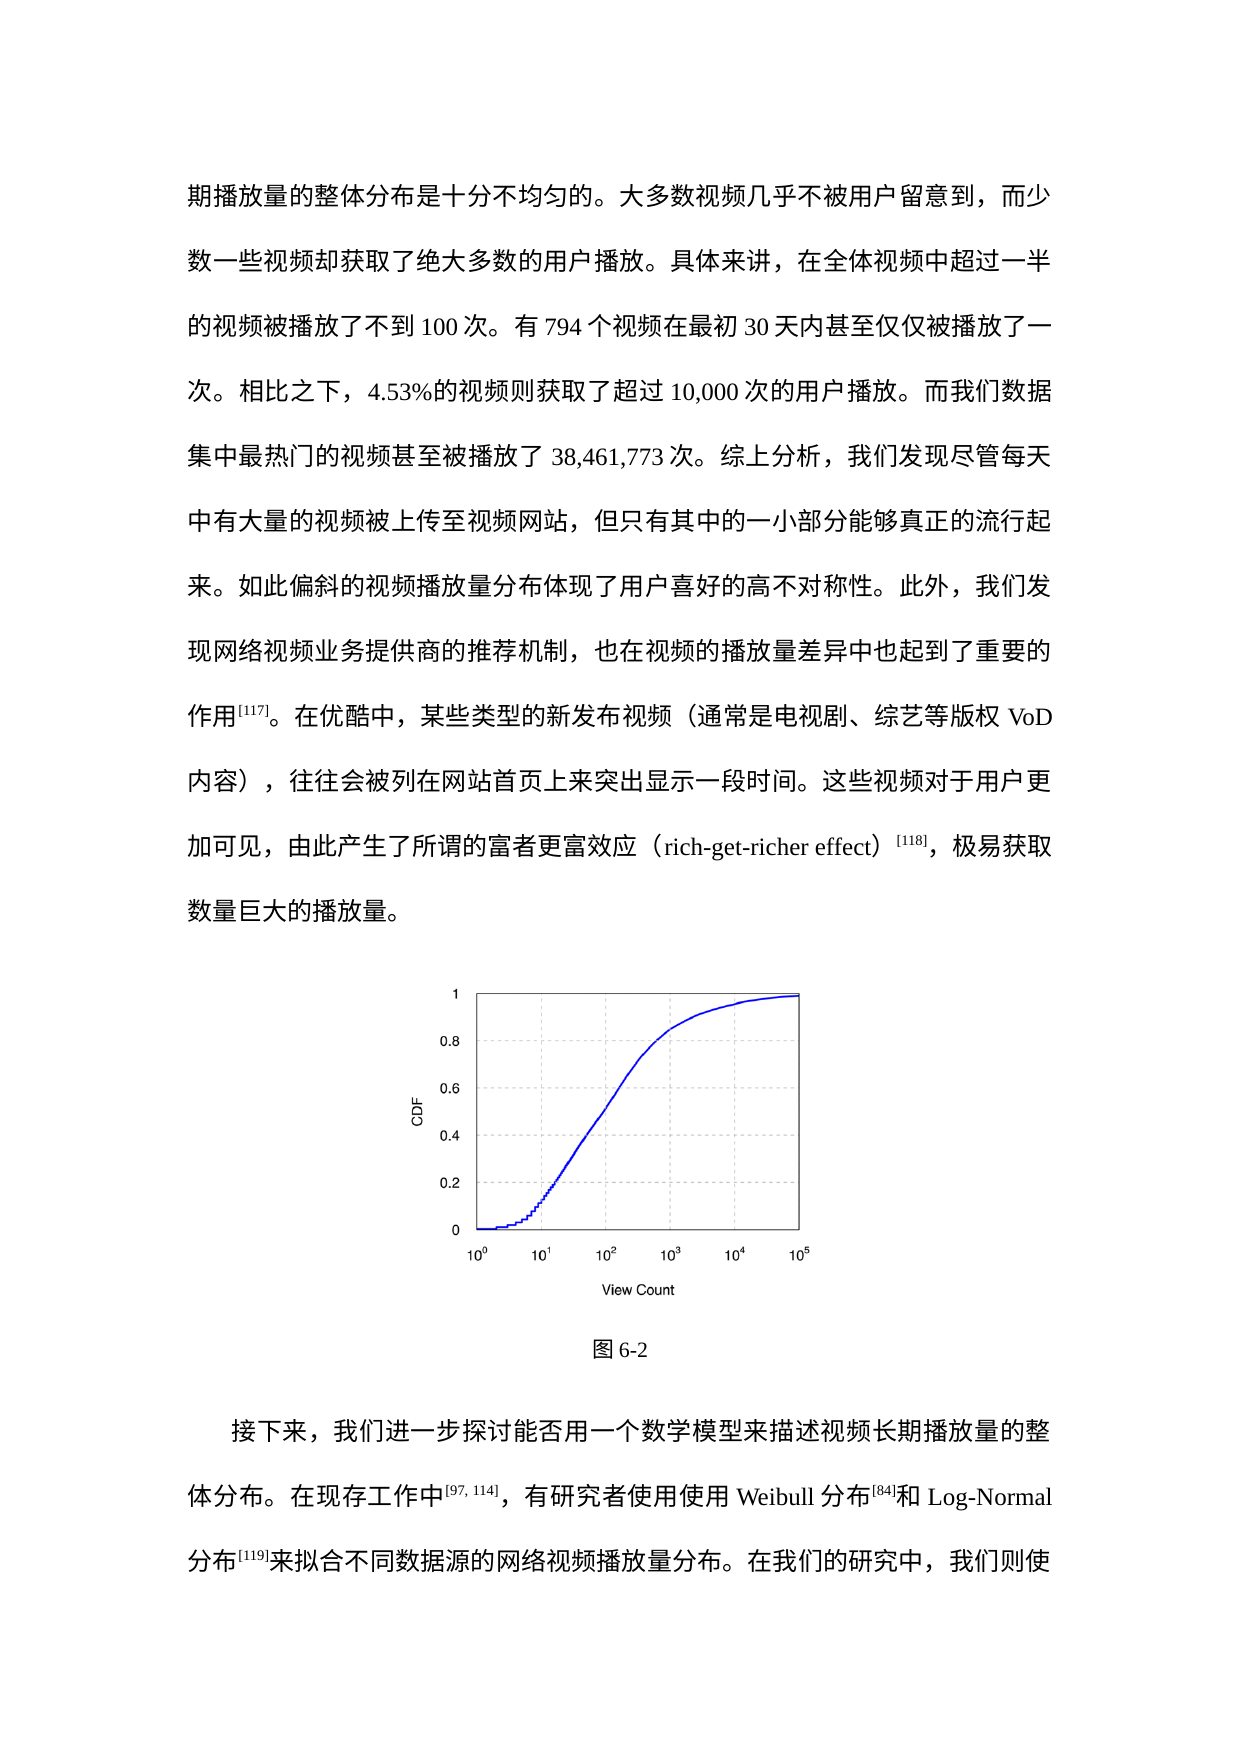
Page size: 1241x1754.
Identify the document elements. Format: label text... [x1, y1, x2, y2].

text 图6-2 [187, 1332, 1053, 1364]
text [187, 162, 1053, 942]
picture [406, 974, 835, 1317]
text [187, 1397, 1053, 1592]
